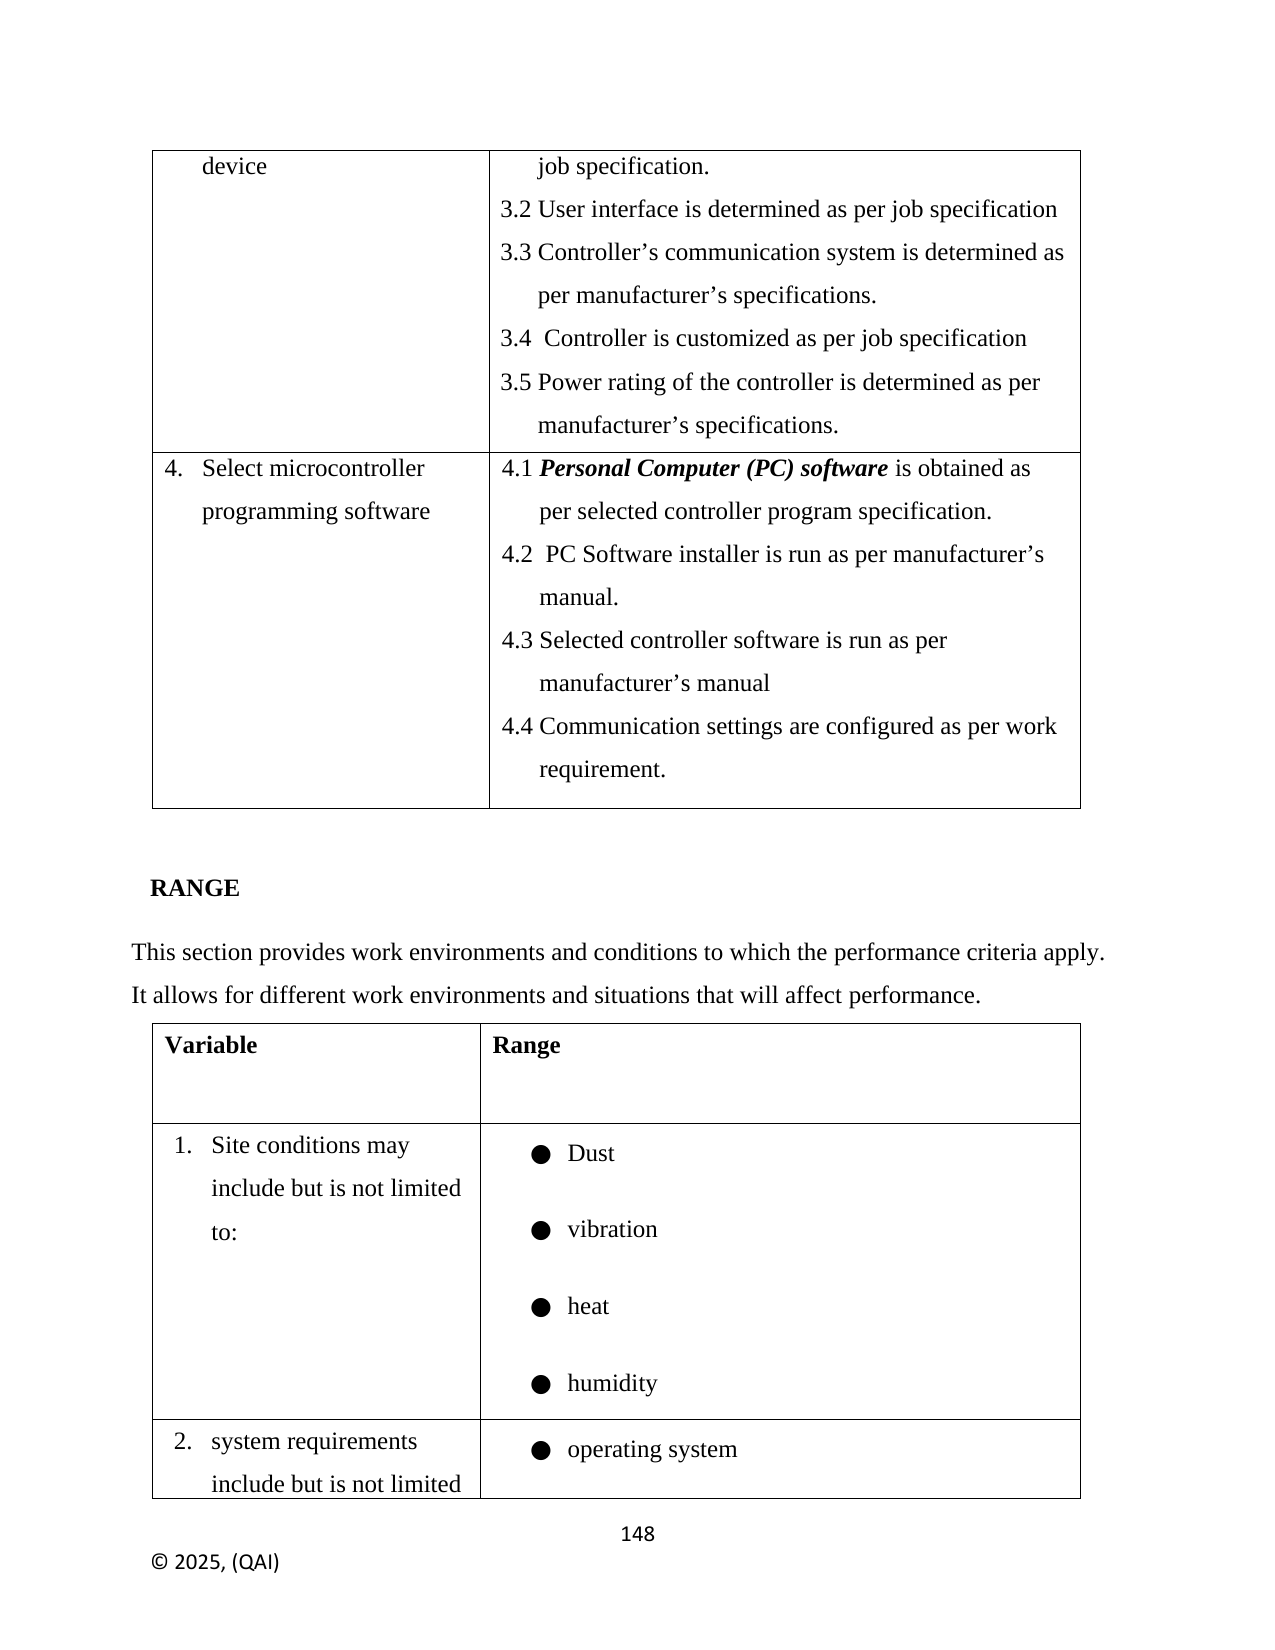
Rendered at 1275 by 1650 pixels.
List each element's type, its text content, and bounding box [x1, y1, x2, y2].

table_cell Dust vibration heat humidity [481, 1124, 1080, 1419]
table_header Variable [153, 1024, 480, 1123]
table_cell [153, 151, 489, 452]
table_header Range [481, 1024, 1080, 1123]
table_cell Site conditions may include but is not limited to: [153, 1124, 480, 1419]
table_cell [490, 151, 1080, 452]
text This section provides work environments and conditions to which the performance criteria apply. It allows for different work environments and situations that will affect performance. [131, 937, 1125, 1009]
table_cell Personal Computer (PC) software is obtained as per selected controller program specification. PC Software installer is run as per manufacturer’s manual. Selected controller software is run as per manufacturer’s manual Communication settings are configured as per work requirement. [490, 453, 1080, 808]
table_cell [153, 1420, 480, 1498]
text RANGE [150, 873, 1125, 902]
table_cell operating system memory speed [481, 1420, 1080, 1498]
table_cell Select microcontroller programming software [153, 453, 489, 808]
